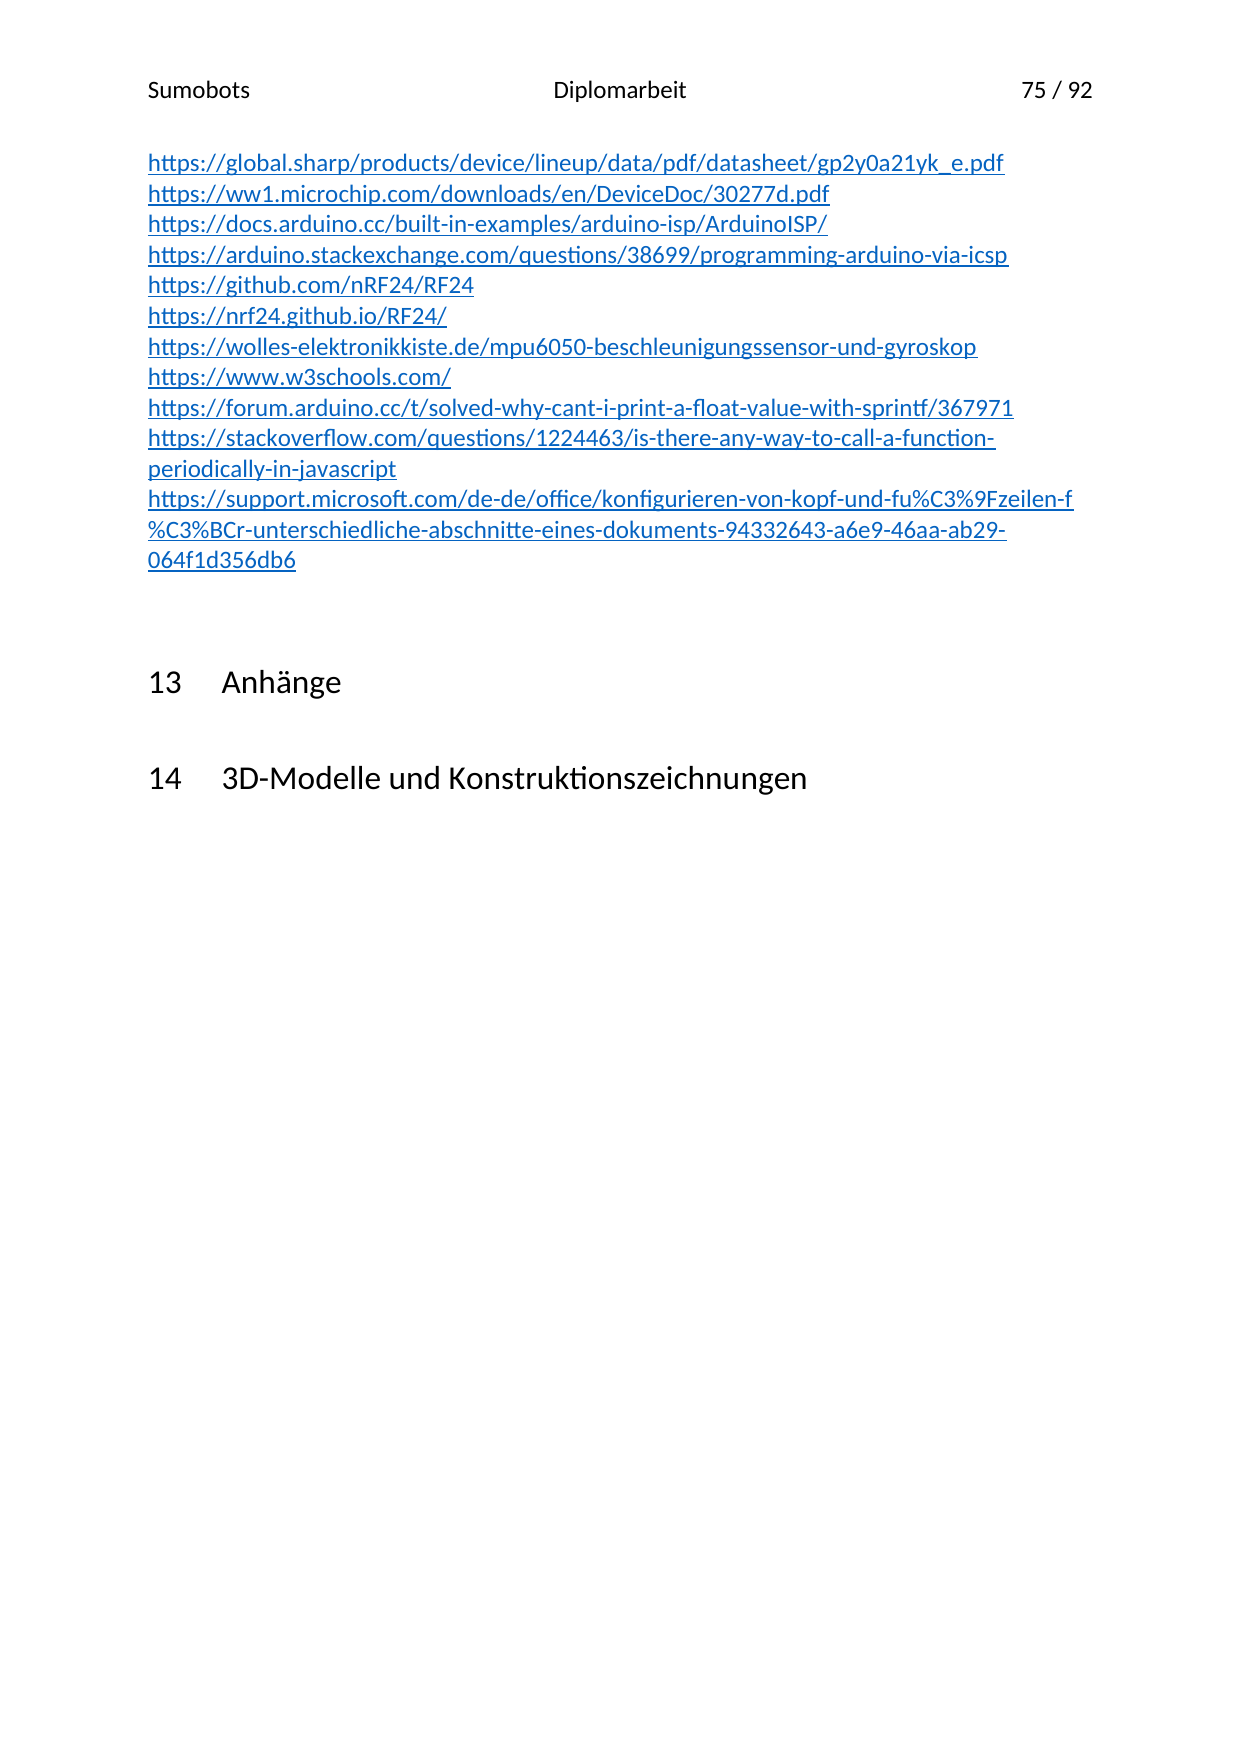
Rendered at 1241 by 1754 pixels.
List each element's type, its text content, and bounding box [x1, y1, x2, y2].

text https://forum.arduino.cc/t/solved-why-cant-i-print-a-float-value-with-sprintf/367971 [148, 392, 1093, 422]
text https://docs.arduino.cc/built-in-examples/arduino-isp/ArduinoISP/ [148, 209, 1093, 239]
text https://nrf24.github.io/RF24/ [148, 300, 1093, 331]
text https://ww1.microchip.com/downloads/en/DeviceDoc/30277d.pdf [148, 178, 1093, 209]
subtitle 3D-Modelle und Konstruktionszeichnungen [148, 757, 1093, 798]
text https://global.sharp/products/device/lineup/data/pdf/datasheet/gp2y0a21yk_e.pdf [148, 148, 1093, 178]
text https://support.microsoft.com/de-de/office/konfigurieren-von-kopf-und-fu%C3%9Fzeilen-f%C3%BCr-unterschiedliche-abschnitte-eines-dokuments-94332643-a6e9-46aa-ab29-064f1d356db6 [148, 483, 1093, 575]
text https://wolles-elektronikkiste.de/mpu6050-beschleunigungssensor-und-gyroskop [148, 331, 1093, 361]
text https://www.w3schools.com/ [148, 361, 1093, 392]
text https://arduino.stackexchange.com/questions/38699/programming-arduino-via-icsp [148, 239, 1093, 270]
text https://stackoverflow.com/questions/1224463/is-there-any-way-to-call-a-function-periodically-in-javascript [148, 422, 1093, 483]
text https://github.com/nRF24/RF24 [148, 270, 1093, 300]
subtitle Anhänge [148, 661, 1093, 702]
